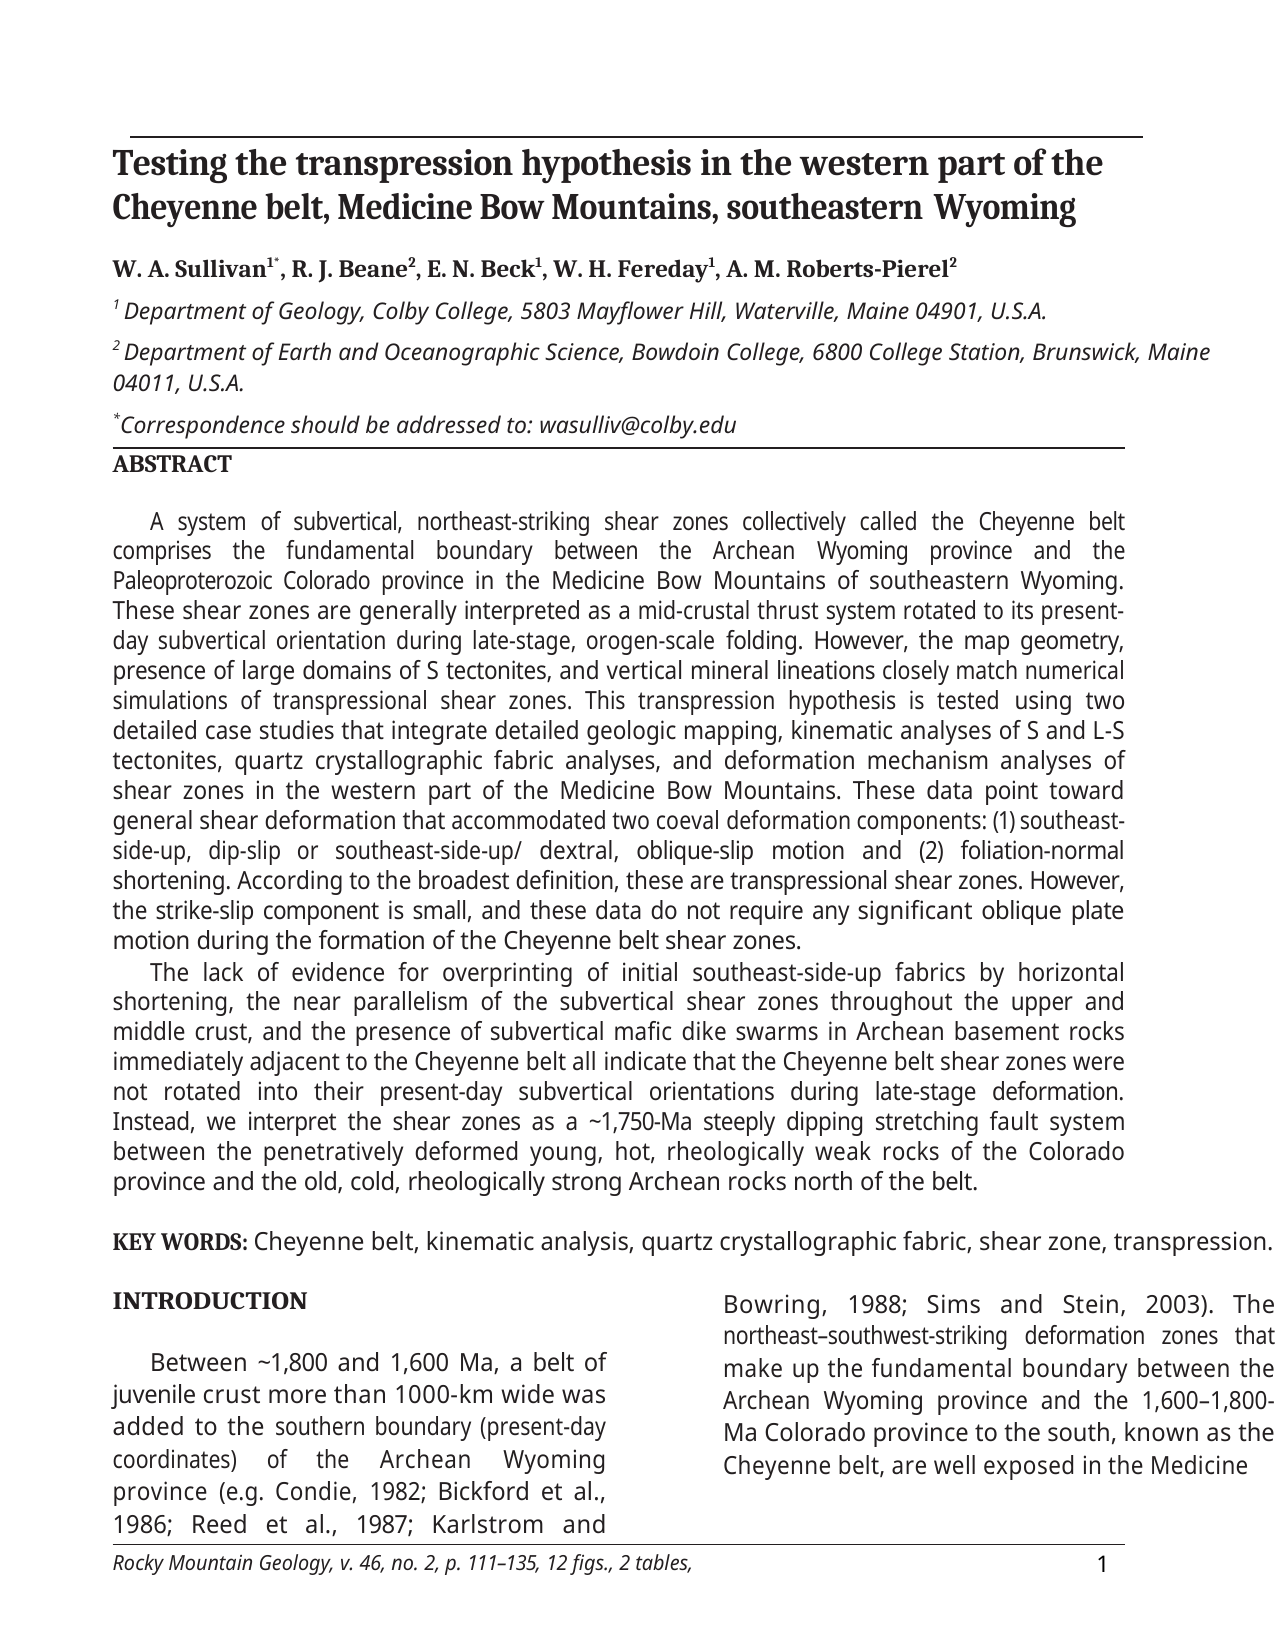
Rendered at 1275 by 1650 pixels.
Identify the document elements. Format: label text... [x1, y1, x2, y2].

text Between ~1,800 and 1,600 Ma, a belt of juvenile crust more than 1000-km wide was added to the southern boundary (present-day coordinates) of the Archean Wyoming province (e.g. Condie, 1982; Bickford et al., 1986; Reed et al., 1987; Karlstrom and Bowring, 1988; Sims and Stein, 2003). The northeast–southwest-striking deformation zones that make up the fundamental boundary between the Archean Wyoming province and the 1,600–1,800- Ma Colorado province to the south, known as the Cheyenne belt, are well exposed in the Medicine [723, 1287, 1275, 1481]
subtitle W. A. Sullivan1*, R. J. Beane2, E. N. Beck1, W. H. Fereday1, A. M. Roberts-Pierel2 [112, 255, 1275, 284]
subtitle ABSTRACT [112, 450, 1275, 478]
text The lack of evidence for overprinting of initial southeast-side-up fabrics by horizontal shortening, the near parallelism of the subvertical shear zones throughout the upper and middle crust, and the presence of subvertical mafic dike swarms in Archean basement rocks immediately adjacent to the Cheyenne belt all indicate that the Cheyenne belt shear zones were not rotated into their present-day subvertical orientations during late-stage deformation. Instead, we interpret the shear zones as a ~1,750-Ma steeply dipping stretching fault system between the penetratively deformed young, hot, rheologically weak rocks of the Colorado province and the old, cold, rheologically strong Archean rocks north of the belt. [112, 958, 1126, 1198]
text A system of subvertical, northeast-striking shear zones collectively called the Cheyenne belt comprises the fundamental boundary between the Archean Wyoming province and the Paleoproterozoic Colorado province in the Medicine Bow Mountains of southeastern Wyoming. These shear zones are generally interpreted as a mid-crustal thrust system rotated to its present-day subvertical orientation during late-stage, orogen-scale folding. However, the map geometry, presence of large domains of S tectonites, and vertical mineral lineations closely match numerical simulations of transpressional shear zones. This transpression hypothesis is tested using two detailed case studies that integrate detailed geologic mapping, kinematic analyses of S and L-S tectonites, quartz crystallographic fabric analyses, and deformation mechanism analyses of shear zones in the western part of the Medicine Bow Mountains. These data point toward general shear deformation that accommodated two coeval deformation components: (1) southeast-side-up, dip-slip or southeast-side-up/ dextral, oblique-slip motion and (2) foliation-normal shortening. According to the broadest definition, these are transpressional shear zones. However, the strike-slip component is small, and these data do not require any significant oblique plate motion during the formation of the Cheyenne belt shear zones. [112, 507, 1125, 957]
text 1 Department of Geology, Colby College, 5803 Mayflower Hill, Waterville, Maine 04901, U.S.A. [112, 295, 1275, 326]
subtitle INTRODUCTION [112, 1287, 606, 1316]
text 2 Department of Earth and Oceanographic Science, Bowdoin College, 6800 College Station, Brunswick, Maine 04011, U.S.A. [112, 336, 1275, 398]
text Testing the transpression hypothesis in the western part of the Cheyenne belt, Medicine Bow Mountains, southeastern Wyoming [112, 142, 1201, 229]
text Between ~1,800 and 1,600 Ma, a belt of juvenile crust more than 1000-km wide was added to the southern boundary (present-day coordinates) of the Archean Wyoming province (e.g. Condie, 1982; Bickford et al., 1986; Reed et al., 1987; Karlstrom and Bowring, 1988; Sims and Stein, 2003). The northeast–southwest-striking deformation zones that make up the fundamental boundary between the Archean Wyoming province and the 1,600–1,800- Ma Colorado province to the south, known as the Cheyenne belt, are well exposed in the Medicine [112, 1346, 606, 1540]
text *Correspondence should be addressed to: wasulliv@colby.edu [112, 409, 1275, 440]
text KEY WORDS: Cheyenne belt, kinematic analysis, quartz crystallographic fabric, shear zone, transpression. [112, 1223, 1275, 1258]
